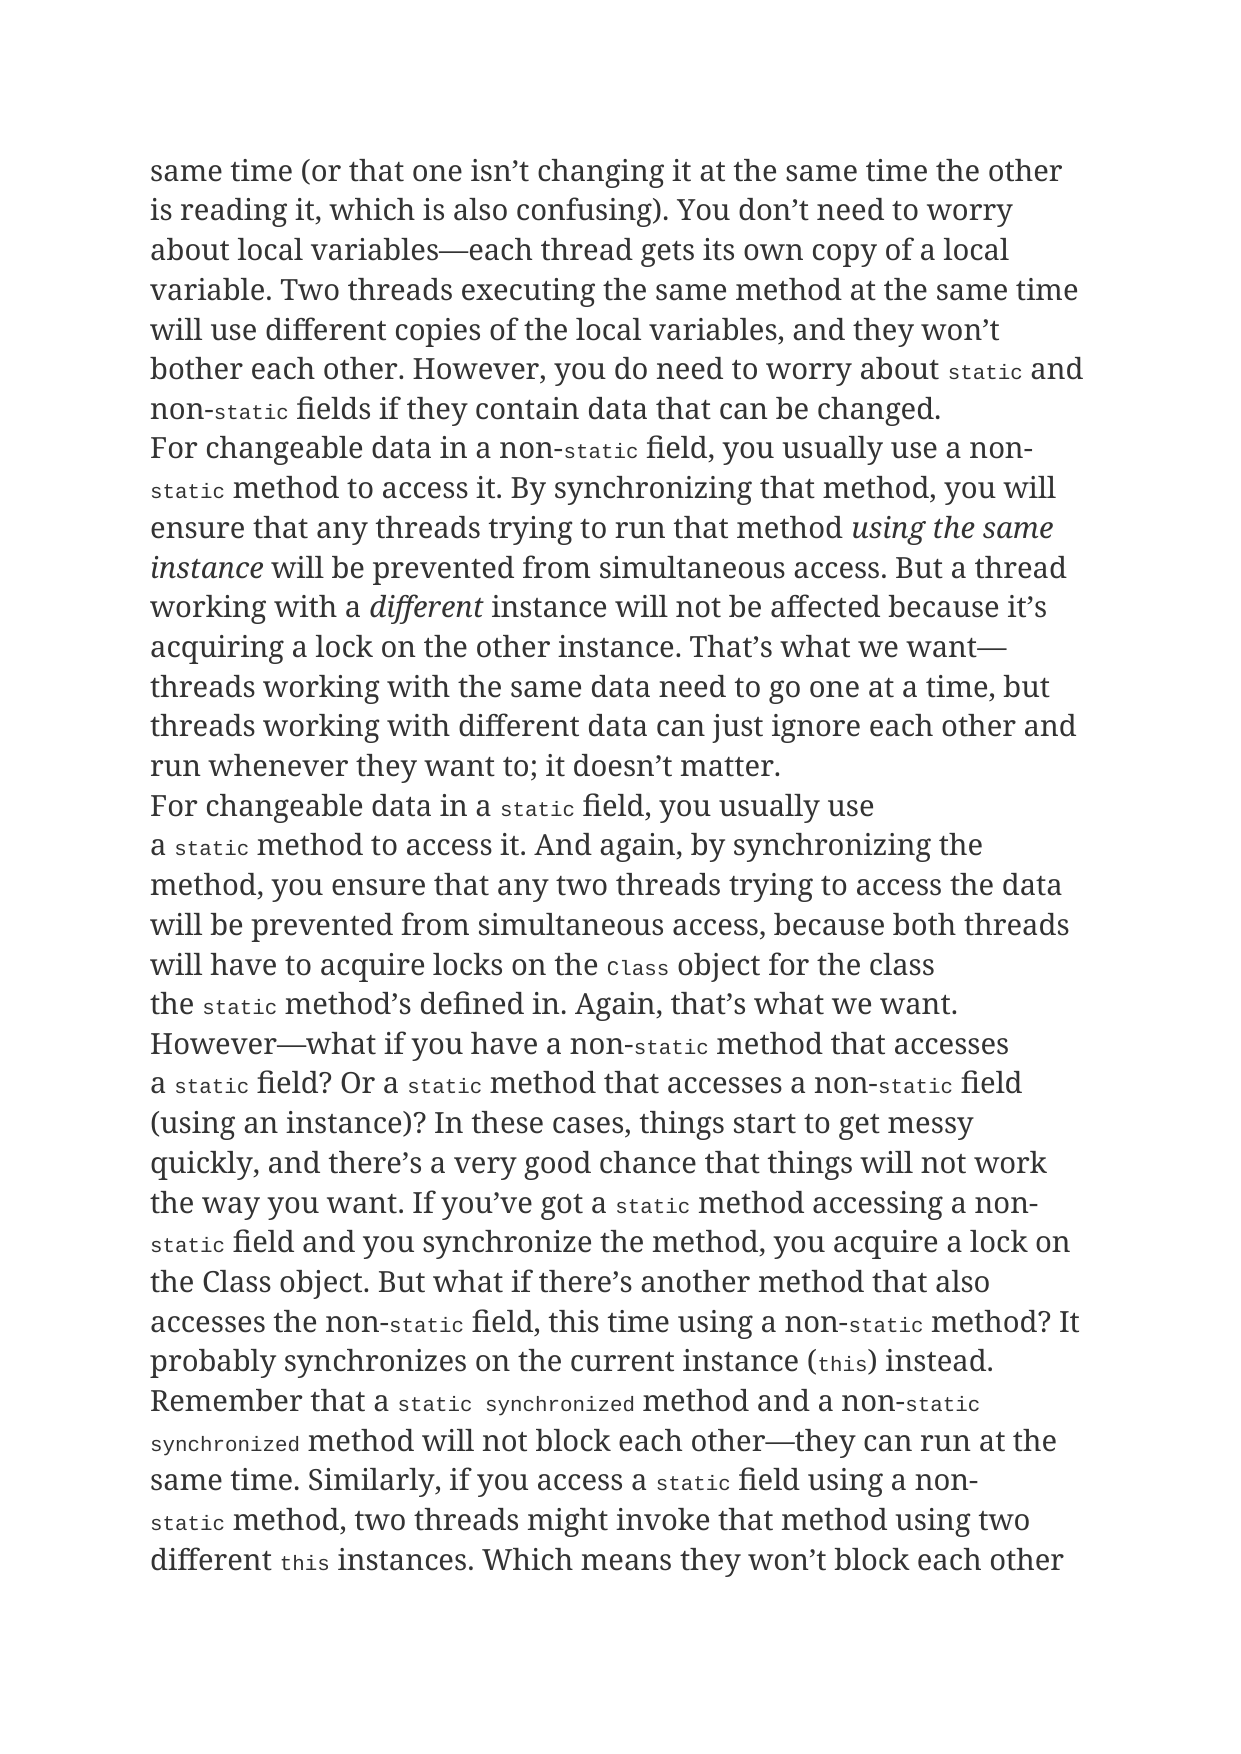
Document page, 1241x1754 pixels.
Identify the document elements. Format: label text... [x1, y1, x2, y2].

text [150, 1023, 1090, 1579]
text For changeable data in a static field, you usually use a static method to access it. And again, by synchronizing the method, you ensure that any two threads trying to access the data will be prevented from simultaneous access, because both threads will have to acquire locks on the Class object for the class the static method’s defined in. Again, that’s what we want. [150, 785, 1090, 1023]
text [150, 150, 1090, 428]
text For changeable data in a non-static field, you usually use a non-static method to access it. By synchronizing that method, you will ensure that any threads trying to run that method using the same instance will be prevented from simultaneous access. But a thread working with a different instance will not be affected because it’s acquiring a lock on the other instance. That’s what we want—threads working with the same data need to go one at a time, but threads working with different data can just ignore each other and run whenever they want to; it doesn’t matter. [150, 428, 1090, 785]
